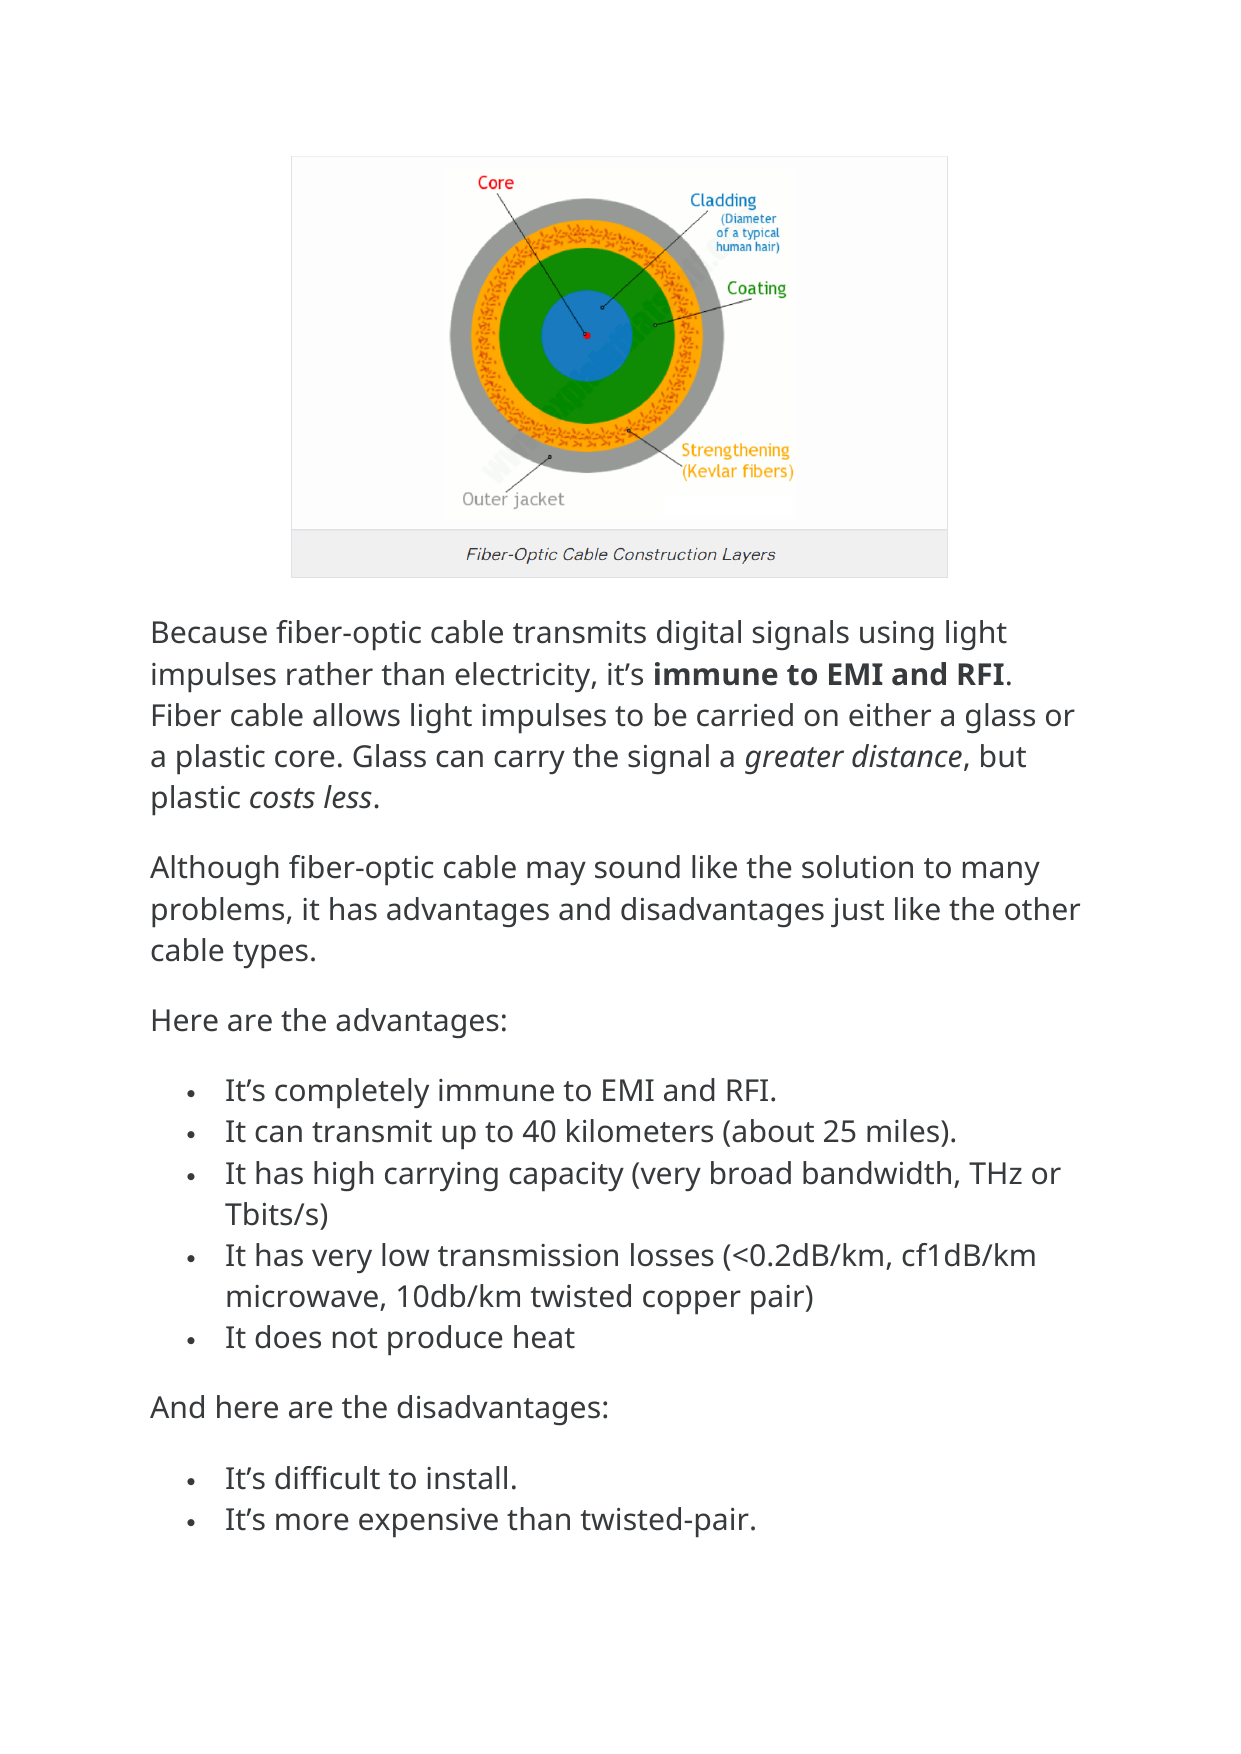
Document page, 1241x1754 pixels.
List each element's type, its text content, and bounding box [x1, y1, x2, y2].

list It’s completely immune to EMI and RFI. [187, 1069, 1090, 1111]
list It’s difficult to install. [187, 1457, 1090, 1498]
list It can transmit up to 40 kilometers (about 25 miles). [187, 1111, 1090, 1152]
picture [286, 150, 954, 583]
text Because fiber-optic cable transmits digital signals using light impulses rather than electricity, it’s immune to EMI and RFI. Fiber cable allows light impulses to be carried on either a glass or a plastic core. Glass can carry the signal a greater distance, but plastic costs less. [150, 612, 1090, 817]
list It does not produce heat [187, 1316, 1090, 1357]
text And here are the disadvantages: [150, 1387, 1090, 1428]
list It’s more expensive than twisted-pair. [187, 1498, 1090, 1539]
text Here are the advantages: [150, 999, 1090, 1040]
list It has very low transmission losses (<0.2dB/km, cf1dB/km microwave, 10db/km twisted copper pair) [187, 1234, 1090, 1316]
list It has high carrying capacity (very broad bandwidth, THz or Tbits/s) [187, 1152, 1090, 1234]
text Although fiber-optic cable may sound like the solution to many problems, it has advantages and disadvantages just like the other cable types. [150, 847, 1090, 970]
